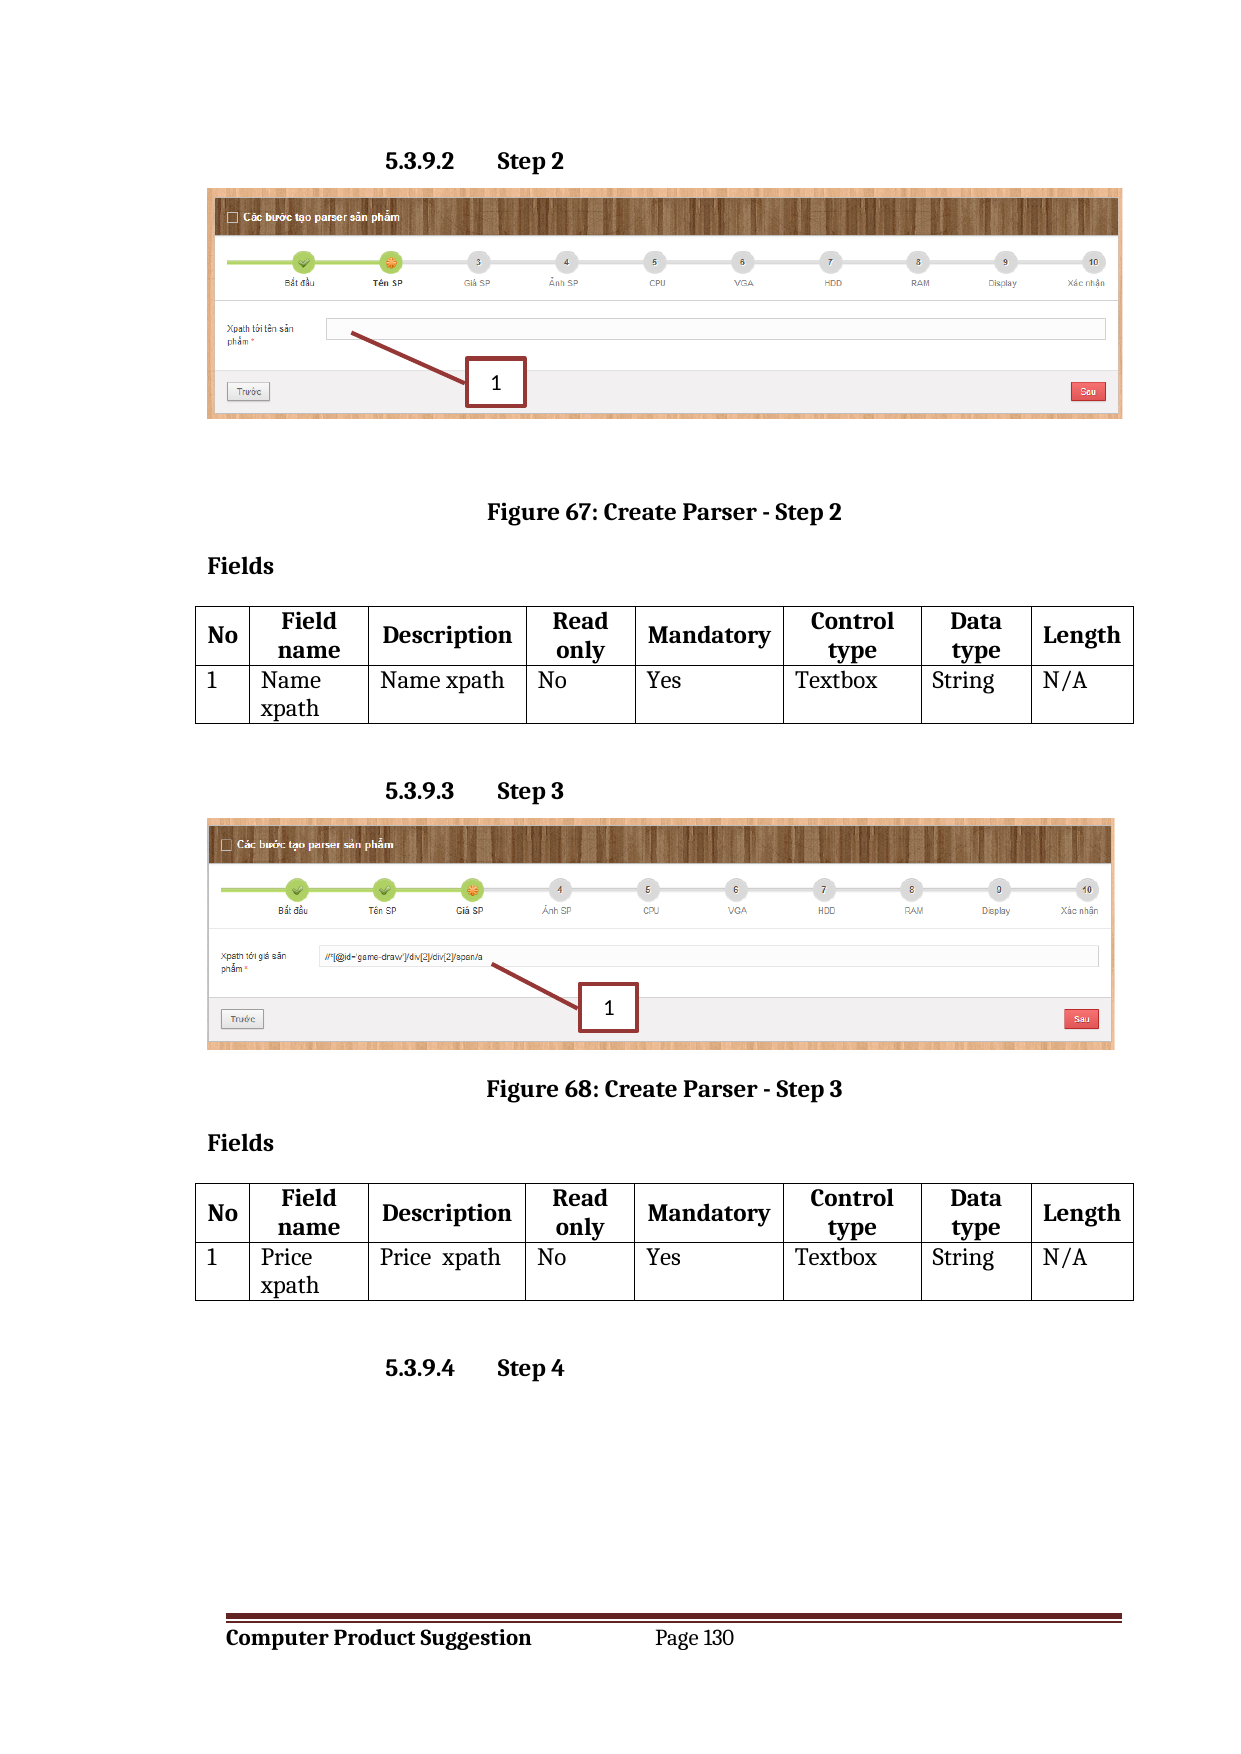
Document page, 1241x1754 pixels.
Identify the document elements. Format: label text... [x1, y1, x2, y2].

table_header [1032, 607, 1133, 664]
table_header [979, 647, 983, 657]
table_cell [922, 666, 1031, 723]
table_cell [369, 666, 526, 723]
text Figure 67: Create Parser - Step 2 [207, 498, 1122, 527]
subtitle Step 3 [385, 777, 1122, 806]
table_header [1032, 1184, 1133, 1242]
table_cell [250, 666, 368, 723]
subtitle Step 2 [385, 147, 1122, 176]
text Fields [207, 1129, 1122, 1158]
picture [207, 188, 1123, 421]
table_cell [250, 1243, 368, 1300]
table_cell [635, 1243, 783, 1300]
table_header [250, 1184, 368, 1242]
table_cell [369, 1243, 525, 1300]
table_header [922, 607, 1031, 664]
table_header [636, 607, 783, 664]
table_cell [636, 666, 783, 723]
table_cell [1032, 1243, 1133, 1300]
subtitle Step 4 [385, 1354, 1122, 1383]
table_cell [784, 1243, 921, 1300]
text Figure 68: Create Parser - Step 3 [207, 1075, 1122, 1104]
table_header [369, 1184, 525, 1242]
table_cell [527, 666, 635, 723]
picture [207, 818, 1123, 1051]
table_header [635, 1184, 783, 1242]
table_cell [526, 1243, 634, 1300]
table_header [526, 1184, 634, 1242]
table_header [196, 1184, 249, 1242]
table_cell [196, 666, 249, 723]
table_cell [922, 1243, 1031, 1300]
text Fields [207, 552, 1122, 581]
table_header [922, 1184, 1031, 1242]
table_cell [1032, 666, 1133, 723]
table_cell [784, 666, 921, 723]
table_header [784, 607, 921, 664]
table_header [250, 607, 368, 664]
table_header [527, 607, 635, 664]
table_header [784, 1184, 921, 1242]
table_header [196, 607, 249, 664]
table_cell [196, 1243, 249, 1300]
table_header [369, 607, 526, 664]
